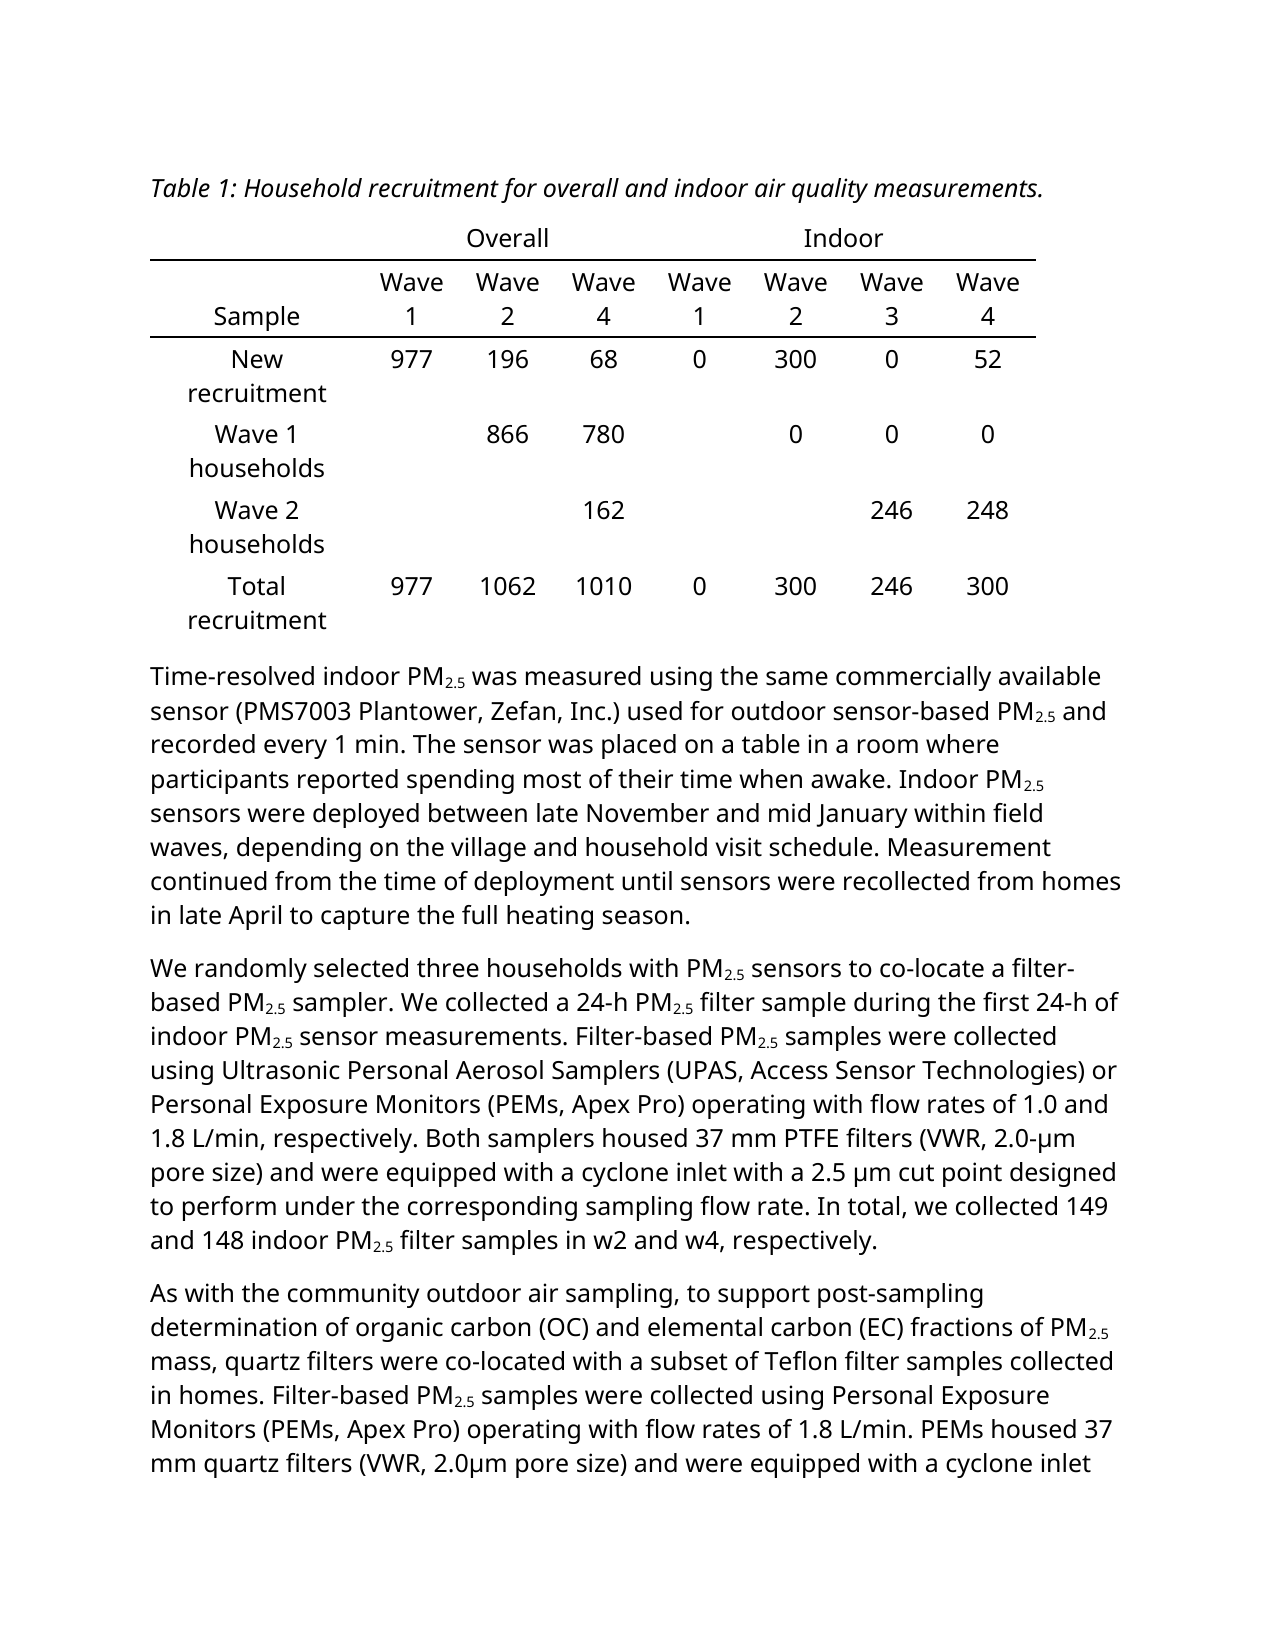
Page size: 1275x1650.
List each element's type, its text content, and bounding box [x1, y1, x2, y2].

table_header Table 1: Household recruitment for overall and indoor air quality measurements. [139, 150, 1114, 640]
text Time-resolved indoor PM2.5 was measured using the same commercially available sensor (PMS7003 Plantower, Zefan, Inc.) used for outdoor sensor-based PM2.5 and recorded every 1 min. The sensor was placed on a table in a room where participants reported spending most of their time when awake. Indoor PM2.5 sensors were deployed between late November and mid January within field waves, depending on the village and household visit schedule. Measurement continued from the time of deployment until sensors were recollected from homes in late April to capture the full heating season. [150, 659, 1125, 932]
text We randomly selected three households with PM2.5 sensors to co-locate a filter-based PM2.5 sampler. We collected a 24-h PM2.5 filter sample during the first 24-h of indoor PM2.5 sensor measurements. Filter-based PM2.5 samples were collected using Ultrasonic Personal Aerosol Samplers (UPAS, Access Sensor Technologies) or Personal Exposure Monitors (PEMs, Apex Pro) operating with flow rates of 1.0 and 1.8 L/min, respectively. Both samplers housed 37 mm PTFE filters (VWR, 2.0-μm pore size) and were equipped with a cyclone inlet with a 2.5 μm cut point designed to perform under the corresponding sampling flow rate. In total, we collected 149 and 148 indoor PM2.5 filter samples in w2 and w4, respectively. [150, 950, 1125, 1257]
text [150, 1276, 1125, 1480]
